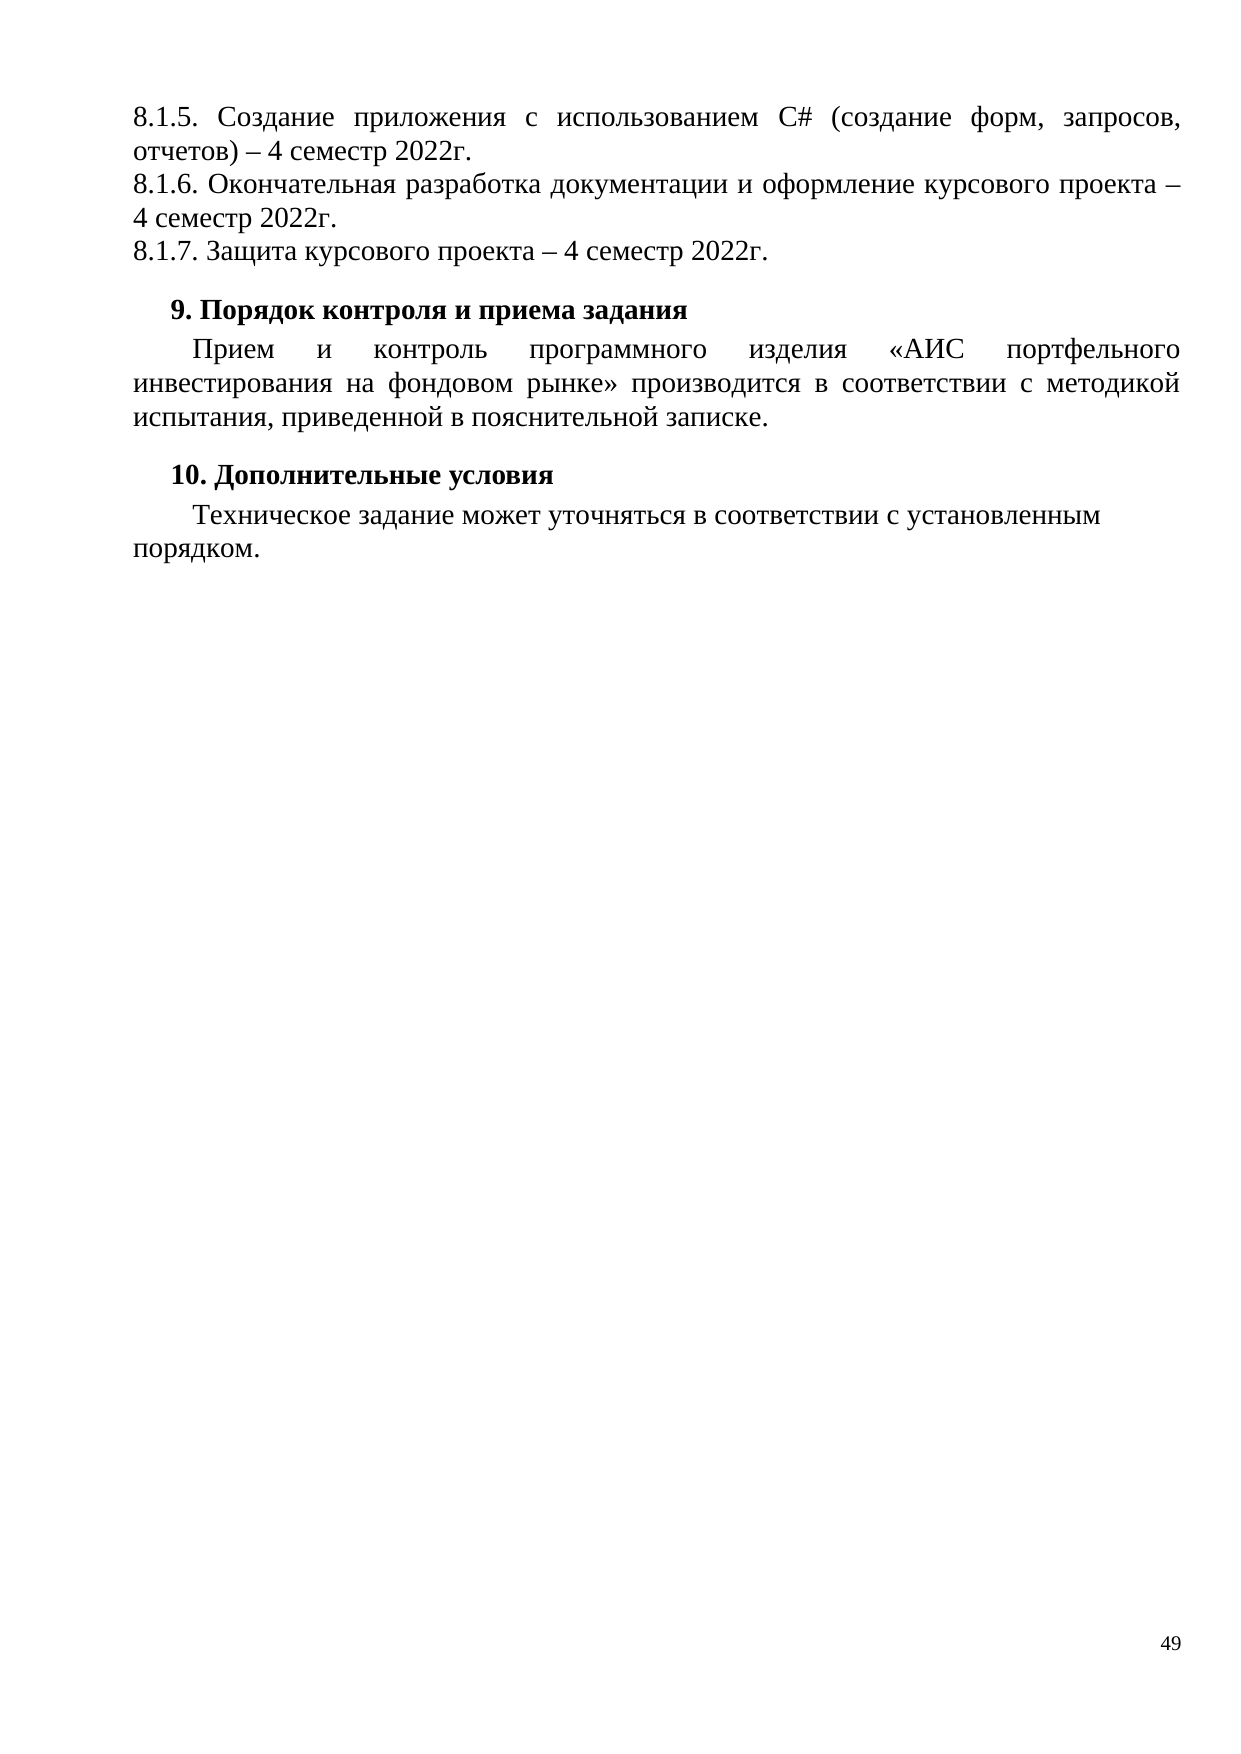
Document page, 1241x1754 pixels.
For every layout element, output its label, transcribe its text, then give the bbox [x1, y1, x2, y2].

text Техническое задание может уточняться в соответствии с установленным порядком. [133, 497, 1181, 564]
text 8.1.7. Защита курсового проекта – 4 семестр 2022г. [133, 233, 1181, 267]
text Прием и контроль программного изделия «АИС портфельного инвестирования на фондовом рынке» производится в соответствии с методикой испытания, приведенной в пояснительной записке. [133, 332, 1181, 432]
subtitle 10. Дополнительные условия [170, 457, 1181, 491]
text 8.1.6. Окончательная разработка документации и оформление курсового проекта – 4 семестр 2022г. [133, 166, 1181, 233]
text 8.1.5. Создание приложения с использованием C# (создание форм, запросов, отчетов) – 4 семестр 2022г. [133, 99, 1181, 166]
subtitle 9. Порядок контроля и приема задания [170, 292, 1181, 325]
